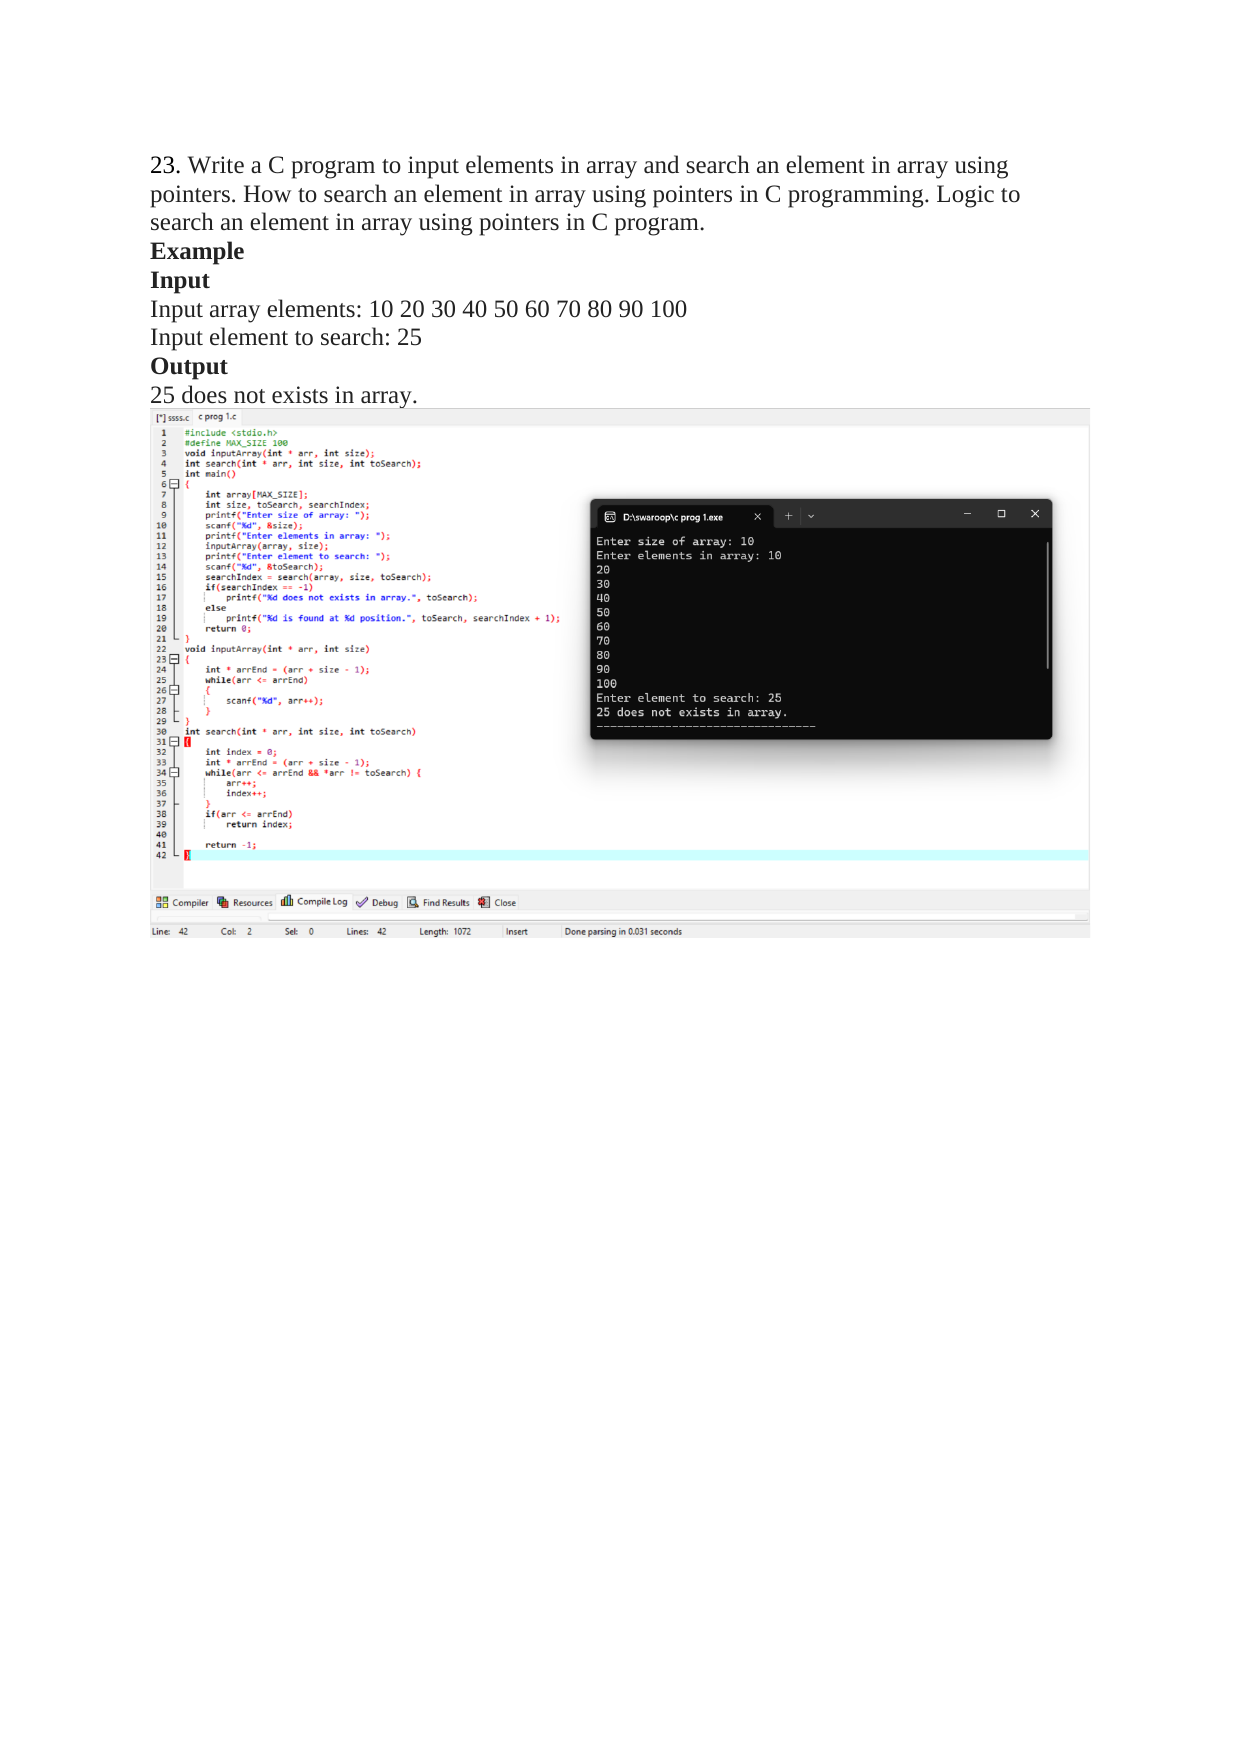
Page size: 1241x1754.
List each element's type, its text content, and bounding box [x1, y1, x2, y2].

text Input array elements: 10 20 30 40 50 60 70 80 90 100 [150, 294, 1090, 322]
text 25 does not exists in array. [150, 380, 1090, 408]
picture [150, 408, 1091, 938]
text Output [150, 351, 1090, 380]
text Input [150, 265, 1090, 294]
text 23. Write a C program to input elements in array and search an element in array using pointers. How to search an element in array using pointers in C programming. Logic to search an element in array using pointers in C program. [150, 150, 1090, 236]
text Example [150, 236, 1090, 265]
text Input element to search: 25 [150, 322, 1090, 351]
